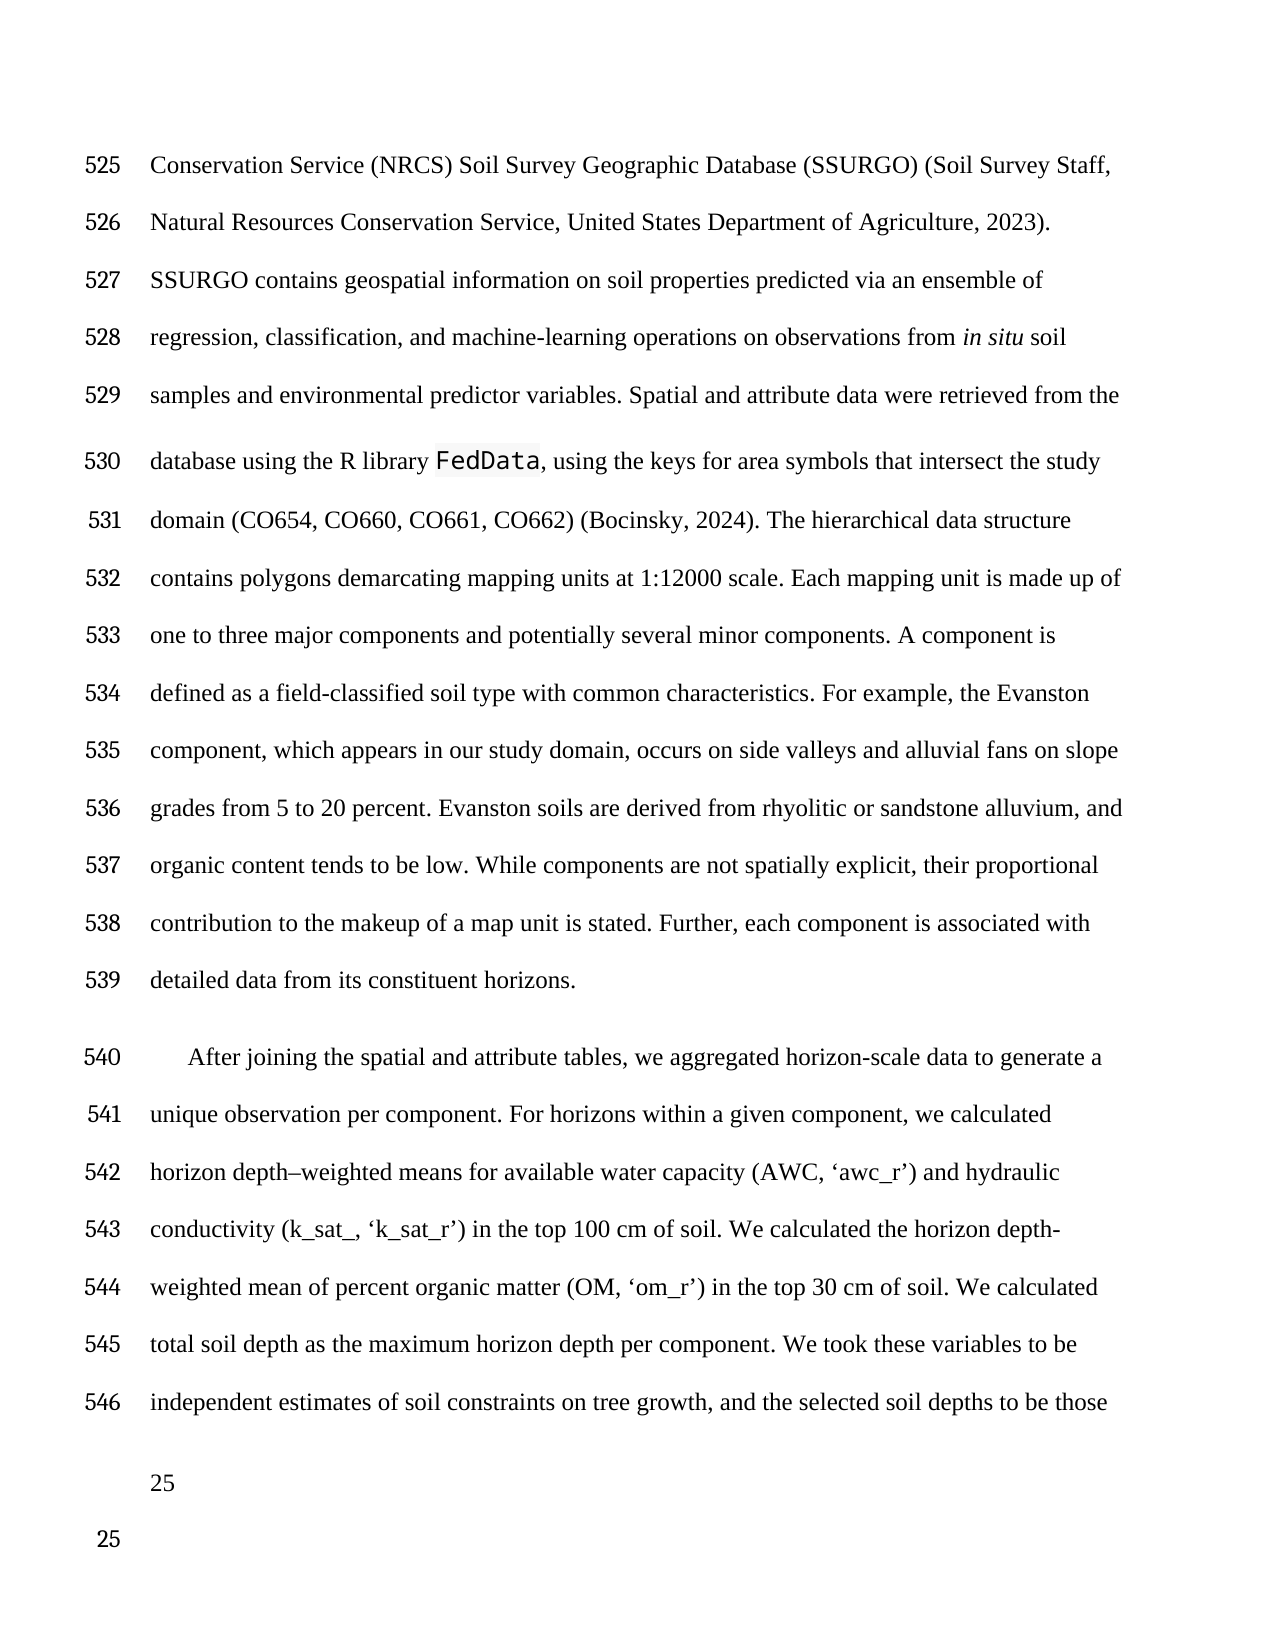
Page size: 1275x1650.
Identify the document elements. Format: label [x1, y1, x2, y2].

text [150, 1042, 1125, 1416]
text [150, 150, 1125, 994]
